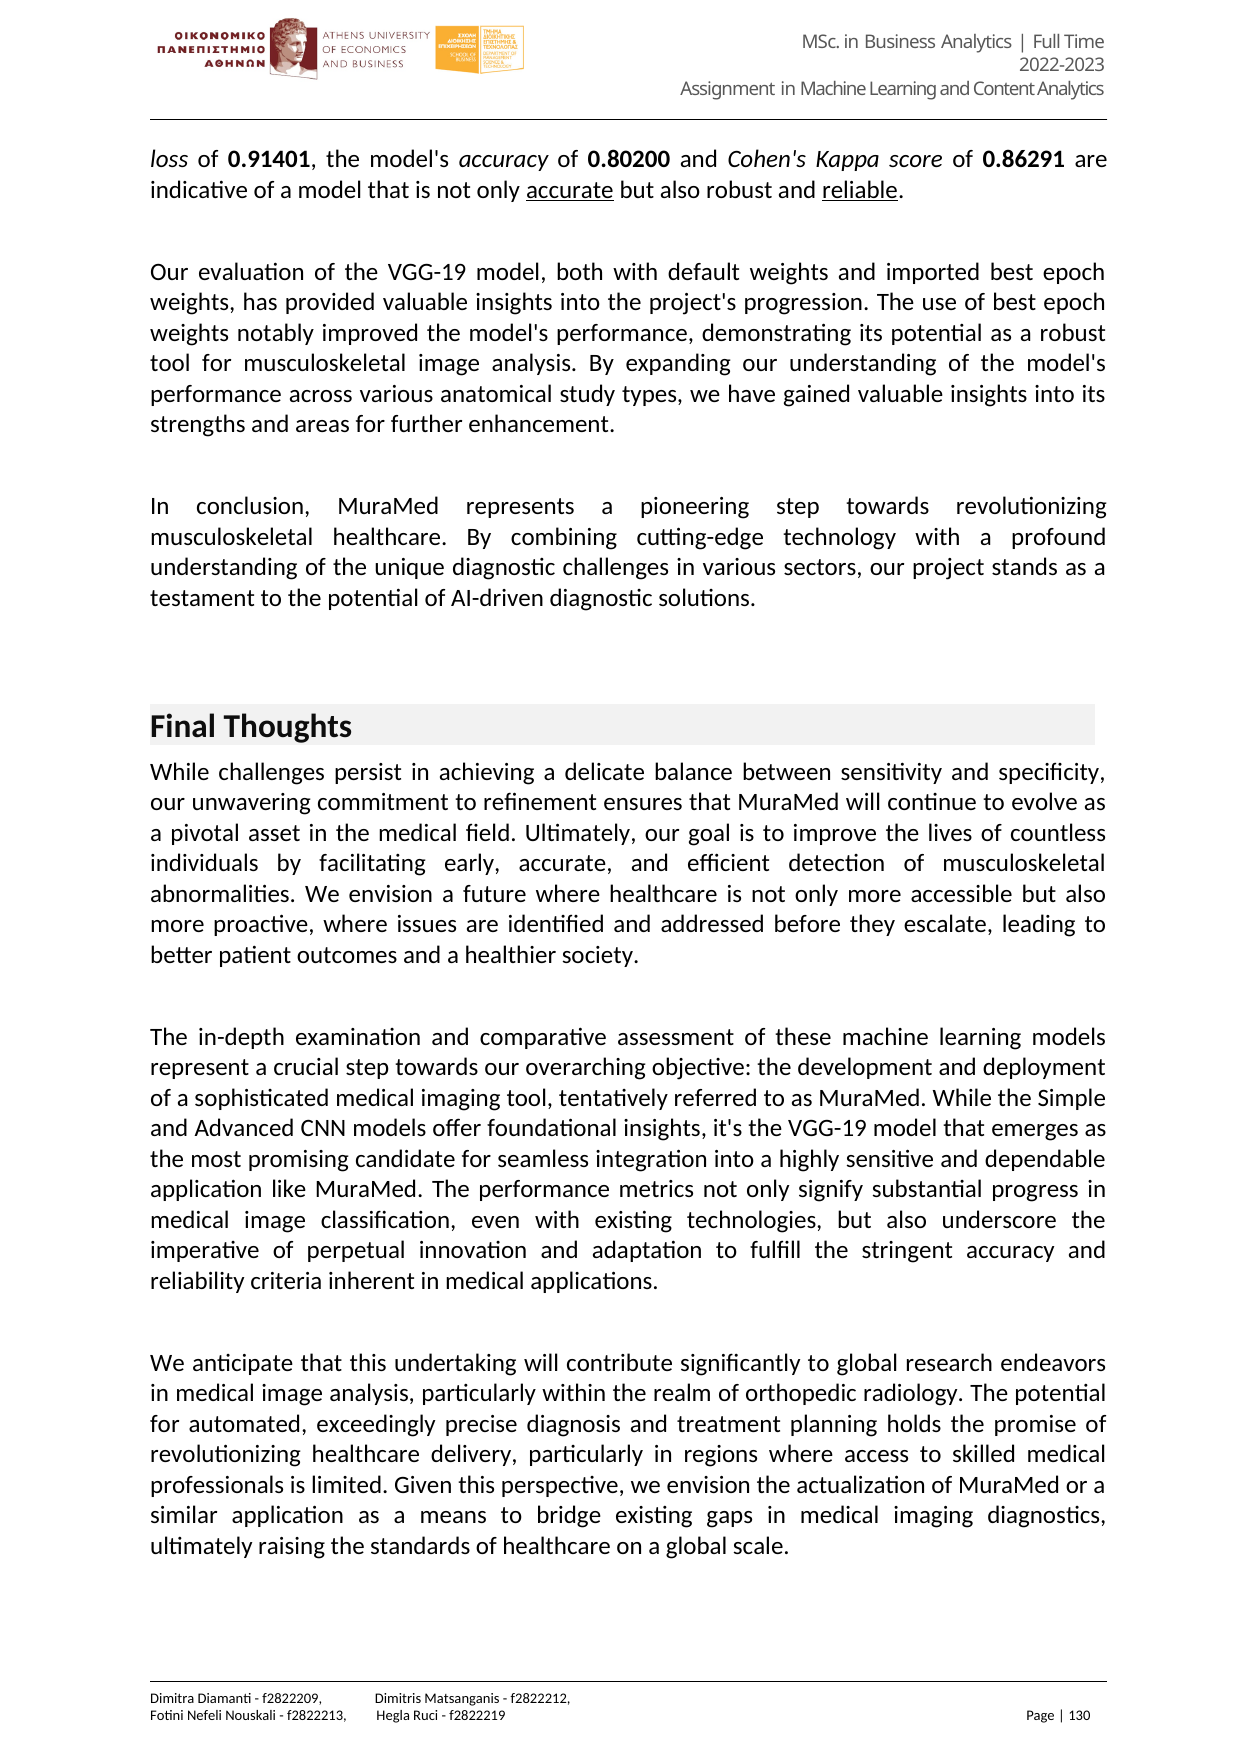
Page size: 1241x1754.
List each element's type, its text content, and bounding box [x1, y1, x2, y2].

text We anticipate that this undertaking will contribute significantly to global research endeavors in medical image analysis, particularly within the realm of orthopedic radiology. The potential for automated, exceedingly precise diagnosis and treatment planning holds the promise of revolutionizing healthcare delivery, particularly in regions where access to skilled medical professionals is limited. Given this perspective, we envision the actualization of MuraMed or a similar application as a means to bridge existing gaps in medical imaging diagnostics, ultimately raising the standards of healthcare on a global scale. [150, 1347, 1107, 1560]
text While challenges persist in achieving a delicate balance between sensitivity and specificity, our unwavering commitment to refinement ensures that MuraMed will continue to evolve as a pivotal asset in the medical field. Ultimately, our goal is to improve the lives of countless individuals by facilitating early, accurate, and efficient detection of musculoskeletal abnormalities. We envision a future where healthcare is not only more accessible but also more proactive, where issues are identified and addressed before they escalate, leading to better patient outcomes and a healthier society. [150, 756, 1107, 969]
text The in-depth examination and comparative assessment of these machine learning models represent a crucial step towards our overarching objective: the development and deployment of a sophisticated medical imaging tool, tentatively referred to as MuraMed. While the Simple and Advanced CNN models offer foundational insights, it's the VGG-19 model that emerges as the most promising candidate for seamless integration into a highly sensitive and dependable application like MuraMed. The performance metrics not only signify substantial progress in medical image classification, even with existing technologies, but also underscore the imperative of perpetual innovation and adaptation to fulfill the stringent accuracy and reliability criteria inherent in medical applications. [150, 1021, 1107, 1295]
text Our evaluation of the VGG-19 model, both with default weights and imported best epoch weights, has provided valuable insights into the project's progression. The use of best epoch weights notably improved the model's performance, demonstrating its potential as a robust tool for musculoskeletal image analysis. By expanding our understanding of the model's performance across various anatomical study types, we have gained valuable insights into its strengths and areas for further enhancement. [150, 256, 1107, 439]
text In conclusion, MuraMed represents a pioneering step towards revolutionizing musculoskeletal healthcare. By combining cutting-edge technology with a profound understanding of the unique diagnostic challenges in various sectors, our project stands as a testament to the potential of AI-driven diagnostic solutions. [150, 490, 1107, 612]
picture [151, 17, 526, 82]
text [150, 143, 1107, 204]
subtitle Final Thoughts [150, 704, 1095, 745]
